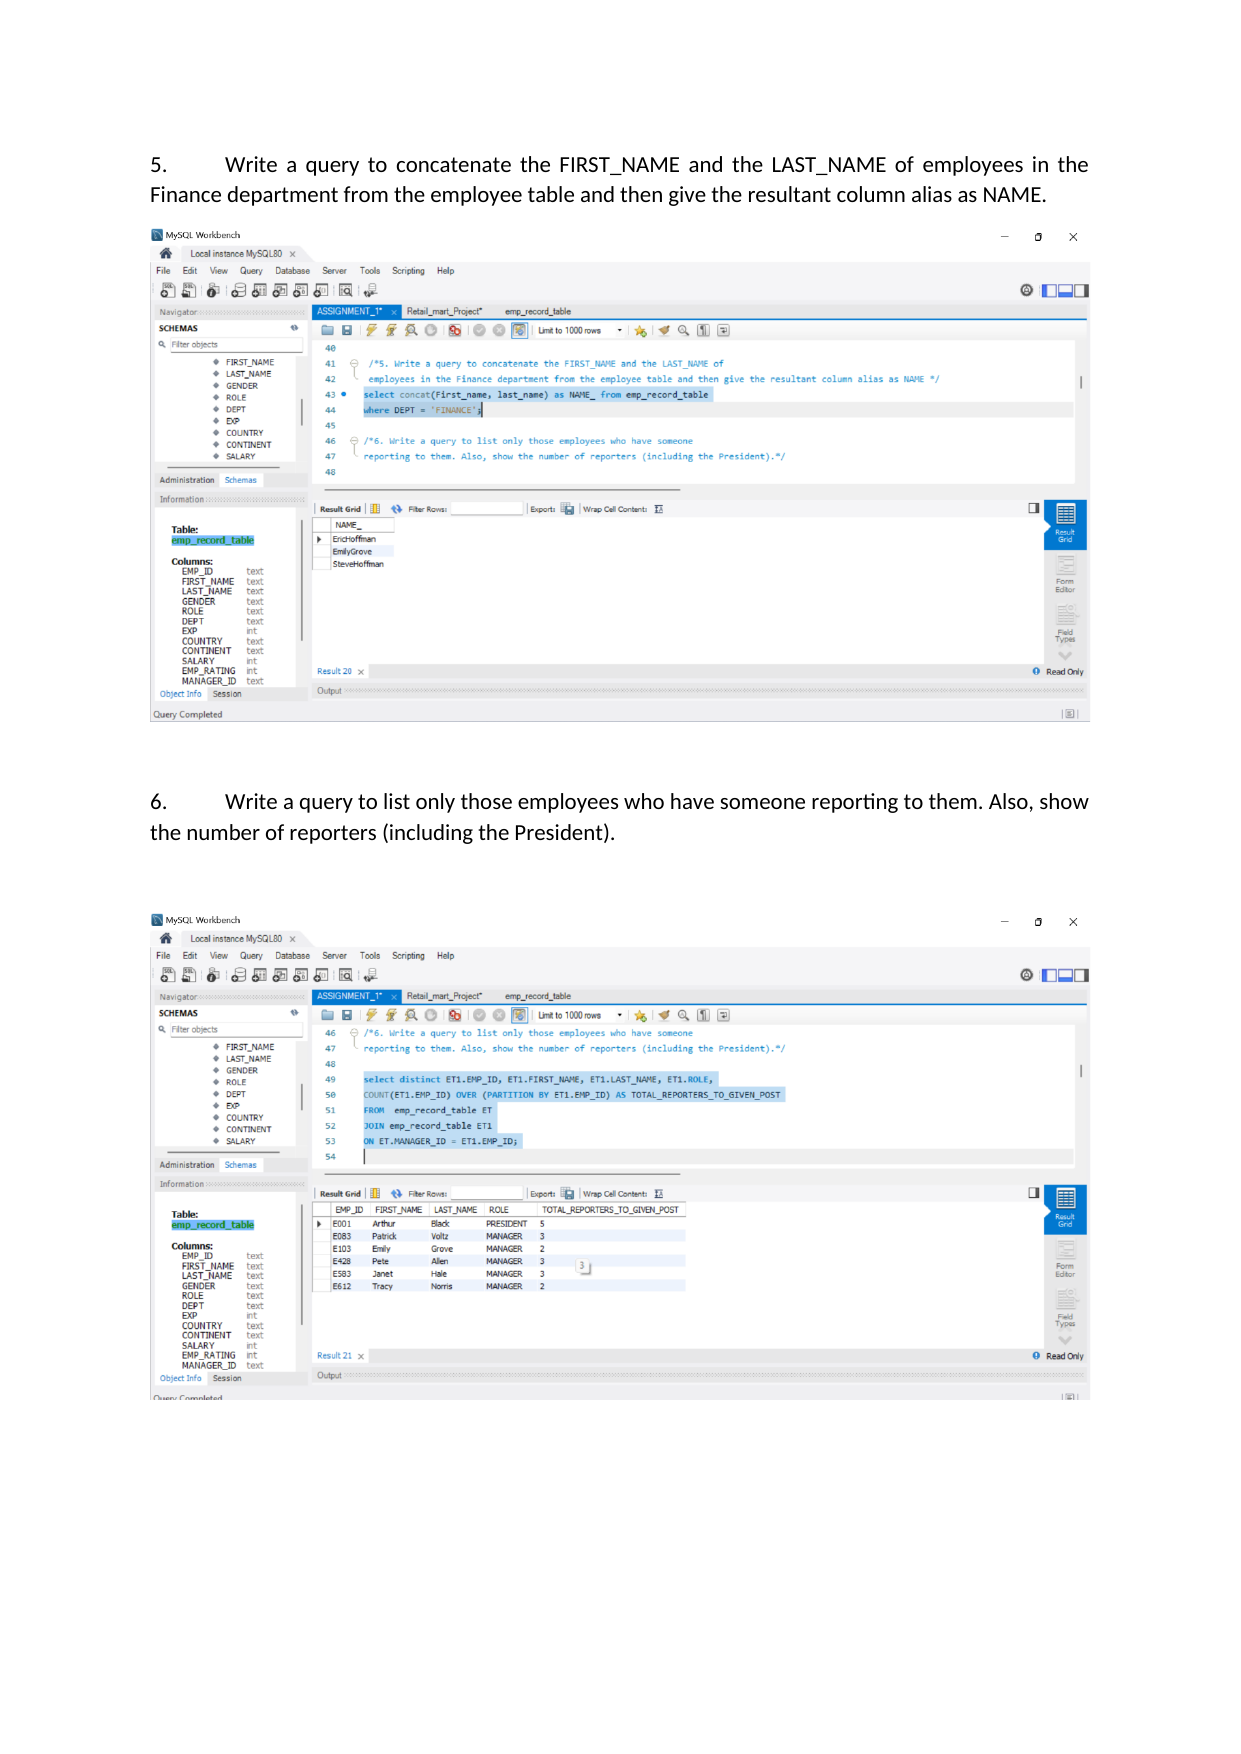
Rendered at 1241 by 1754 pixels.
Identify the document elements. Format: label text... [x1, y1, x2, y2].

picture [150, 227, 1091, 722]
list Write a query to list only those employees who have someone reporting to them. Also, show the number of reporters (including the President). [150, 787, 1090, 846]
picture [150, 911, 1091, 1400]
list Write a query to concatenate the FIRST_NAME and the LAST_NAME of employees in the Finance department from the employee table and then give the resultant column alias as NAME. [150, 150, 1090, 208]
